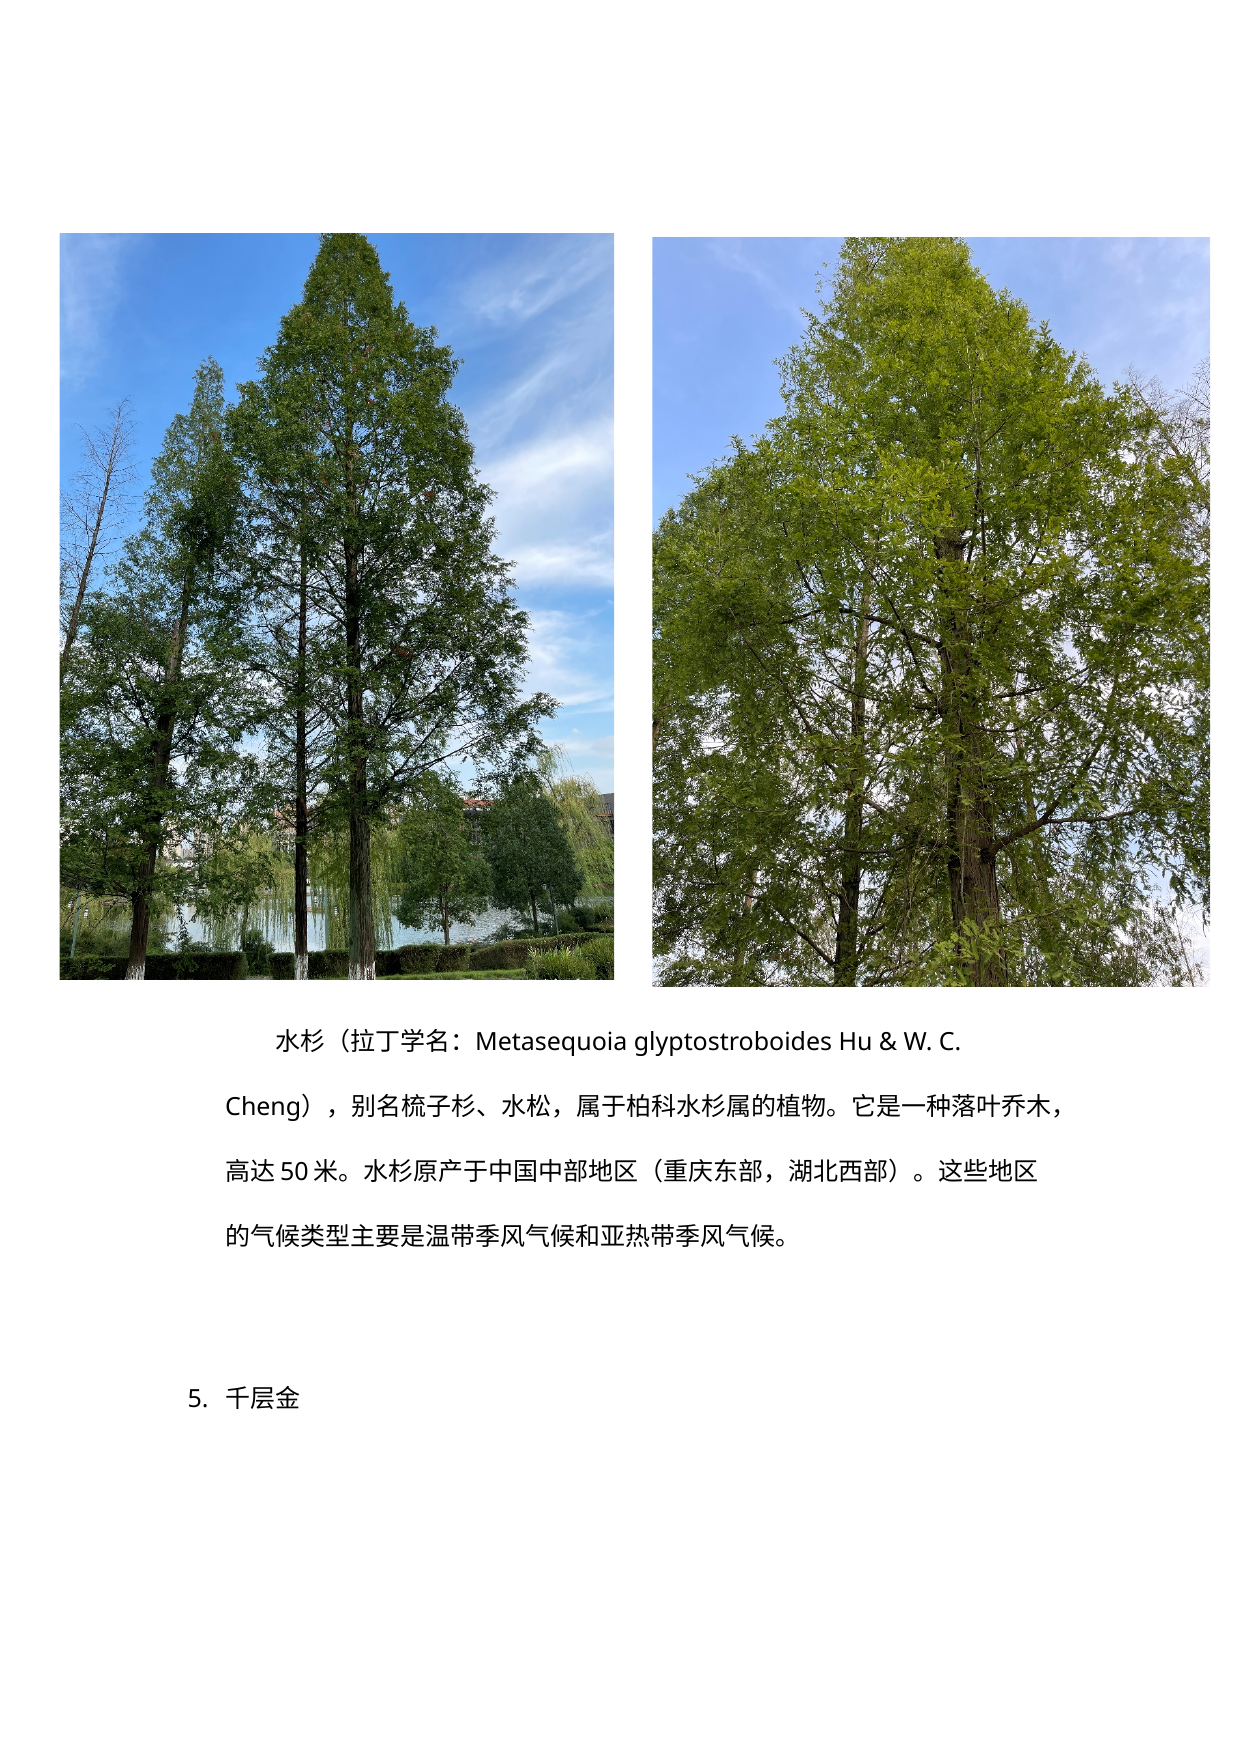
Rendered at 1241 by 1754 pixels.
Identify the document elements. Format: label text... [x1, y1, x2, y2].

picture [650, 237, 1211, 984]
list 千层金 [187, 1364, 1053, 1429]
list 水杉（拉丁学名：Metasequoia glyptostroboides Hu & W. C. Cheng），别名梳子杉、水松，属于柏科水杉属的植物。它是一种落叶乔木，高达50米。水杉原产于中国中部地区（重庆东部，湖北西部）。这些地区的气候类型主要是温带季风气候和亚热带季风气候。 [225, 227, 1053, 1267]
picture [58, 233, 614, 978]
